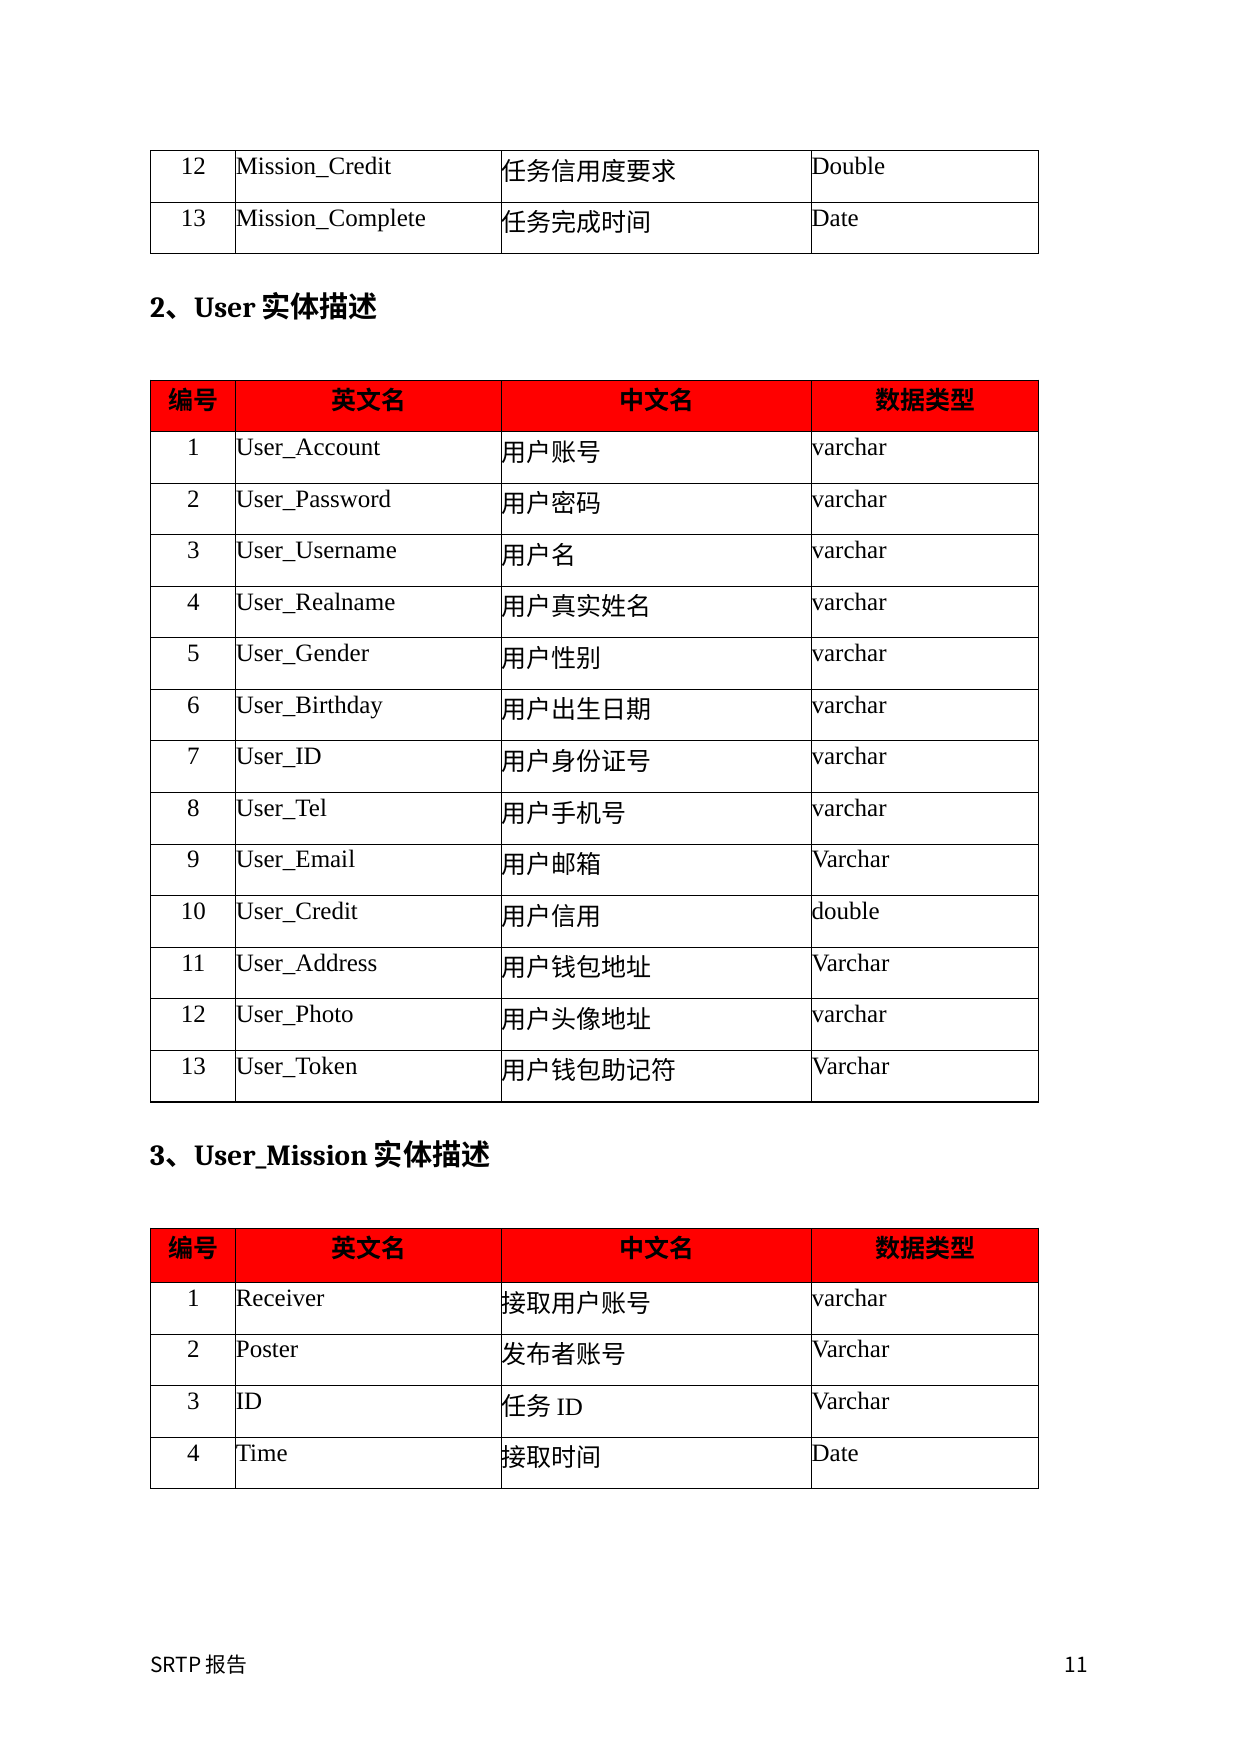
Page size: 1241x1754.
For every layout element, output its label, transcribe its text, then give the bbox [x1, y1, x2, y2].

table_cell 4 [151, 1438, 235, 1488]
table_cell varchar [812, 535, 1038, 586]
table_header 英文名 [236, 381, 501, 431]
table_cell 13 [151, 1051, 235, 1101]
table_header 中文名 [502, 381, 811, 431]
table_cell 3 [151, 1386, 235, 1437]
table_cell 任务信用度要求 [502, 151, 811, 202]
table_cell Varchar [812, 1386, 1038, 1437]
table_header 编号 [151, 1229, 235, 1282]
table_cell Time [236, 1438, 501, 1488]
table_cell 1 [151, 1283, 235, 1333]
table_cell varchar [812, 1283, 1038, 1333]
table_cell Poster [236, 1335, 501, 1385]
table_cell Varchar [812, 845, 1038, 895]
table_cell 7 [151, 741, 235, 792]
table_cell 4 [151, 587, 235, 637]
table_cell 用户身份证号 [502, 741, 811, 792]
table_cell User_Address [236, 948, 501, 998]
table_cell 用户头像地址 [502, 999, 811, 1050]
table_header 英文名 [236, 1229, 501, 1282]
table_cell 接取用户账号 [502, 1283, 811, 1333]
table_cell 用户名 [502, 535, 811, 586]
table_cell 用户手机号 [502, 793, 811, 843]
table_cell 用户邮箱 [502, 845, 811, 895]
table_cell User_Username [236, 535, 501, 586]
table_cell Mission_Credit [236, 151, 501, 202]
table_cell 用户账号 [502, 432, 811, 483]
table_cell Varchar [812, 1335, 1038, 1385]
table_cell Mission_Complete [236, 203, 501, 253]
table_cell 任务完成时间 [502, 203, 811, 253]
table_cell 6 [151, 690, 235, 740]
table_header 中文名 [502, 1229, 811, 1282]
table_cell Varchar [812, 948, 1038, 998]
table_header 数据类型 [812, 1229, 1038, 1282]
table_cell User_Token [236, 1051, 501, 1101]
table_cell User_ID [236, 741, 501, 792]
table_cell varchar [812, 690, 1038, 740]
table_cell User_Realname [236, 587, 501, 637]
table_cell varchar [812, 638, 1038, 689]
table_cell 接取时间 [502, 1438, 811, 1488]
table_cell User_Credit [236, 896, 501, 947]
table_cell double [812, 896, 1038, 947]
table_cell User_Tel [236, 793, 501, 843]
table_cell Varchar [812, 1051, 1038, 1101]
table_cell 用户真实姓名 [502, 587, 811, 637]
table_cell 8 [151, 793, 235, 843]
table_header 编号 [151, 381, 235, 431]
table_cell Double [812, 151, 1038, 202]
table_cell 2 [151, 484, 235, 534]
table_cell 2 [151, 1335, 235, 1385]
subtitle 2、User实体描述 [150, 283, 1090, 326]
table_cell 用户出生日期 [502, 690, 811, 740]
table_cell User_Email [236, 845, 501, 895]
table_cell 用户密码 [502, 484, 811, 534]
table_cell ID [236, 1386, 501, 1437]
table_cell varchar [812, 484, 1038, 534]
table_cell 10 [151, 896, 235, 947]
table_cell 12 [151, 151, 235, 202]
table_cell 11 [151, 948, 235, 998]
table_cell varchar [812, 793, 1038, 843]
table_cell User_Password [236, 484, 501, 534]
table_cell 9 [151, 845, 235, 895]
table_cell Date [812, 203, 1038, 253]
table_cell User_Photo [236, 999, 501, 1050]
table_cell 12 [151, 999, 235, 1050]
table_cell Date [812, 1438, 1038, 1488]
table_cell varchar [812, 741, 1038, 792]
table_cell 发布者账号 [502, 1335, 811, 1385]
table_cell varchar [812, 999, 1038, 1050]
table_cell User_Account [236, 432, 501, 483]
table_cell 任务ID [502, 1386, 811, 1437]
table_cell 5 [151, 638, 235, 689]
table_cell 用户钱包助记符 [502, 1051, 811, 1101]
table_cell 3 [151, 535, 235, 586]
subtitle 3、User_Mission实体描述 [150, 1132, 1090, 1174]
table_cell Receiver [236, 1283, 501, 1333]
table_cell User_Birthday [236, 690, 501, 740]
table_cell 用户性别 [502, 638, 811, 689]
table_cell 1 [151, 432, 235, 483]
table_cell 用户钱包地址 [502, 948, 811, 998]
table_cell varchar [812, 587, 1038, 637]
table_header 数据类型 [812, 381, 1038, 431]
table_cell varchar [812, 432, 1038, 483]
table_cell User_Gender [236, 638, 501, 689]
table_cell 用户信用 [502, 896, 811, 947]
table_cell 13 [151, 203, 235, 253]
